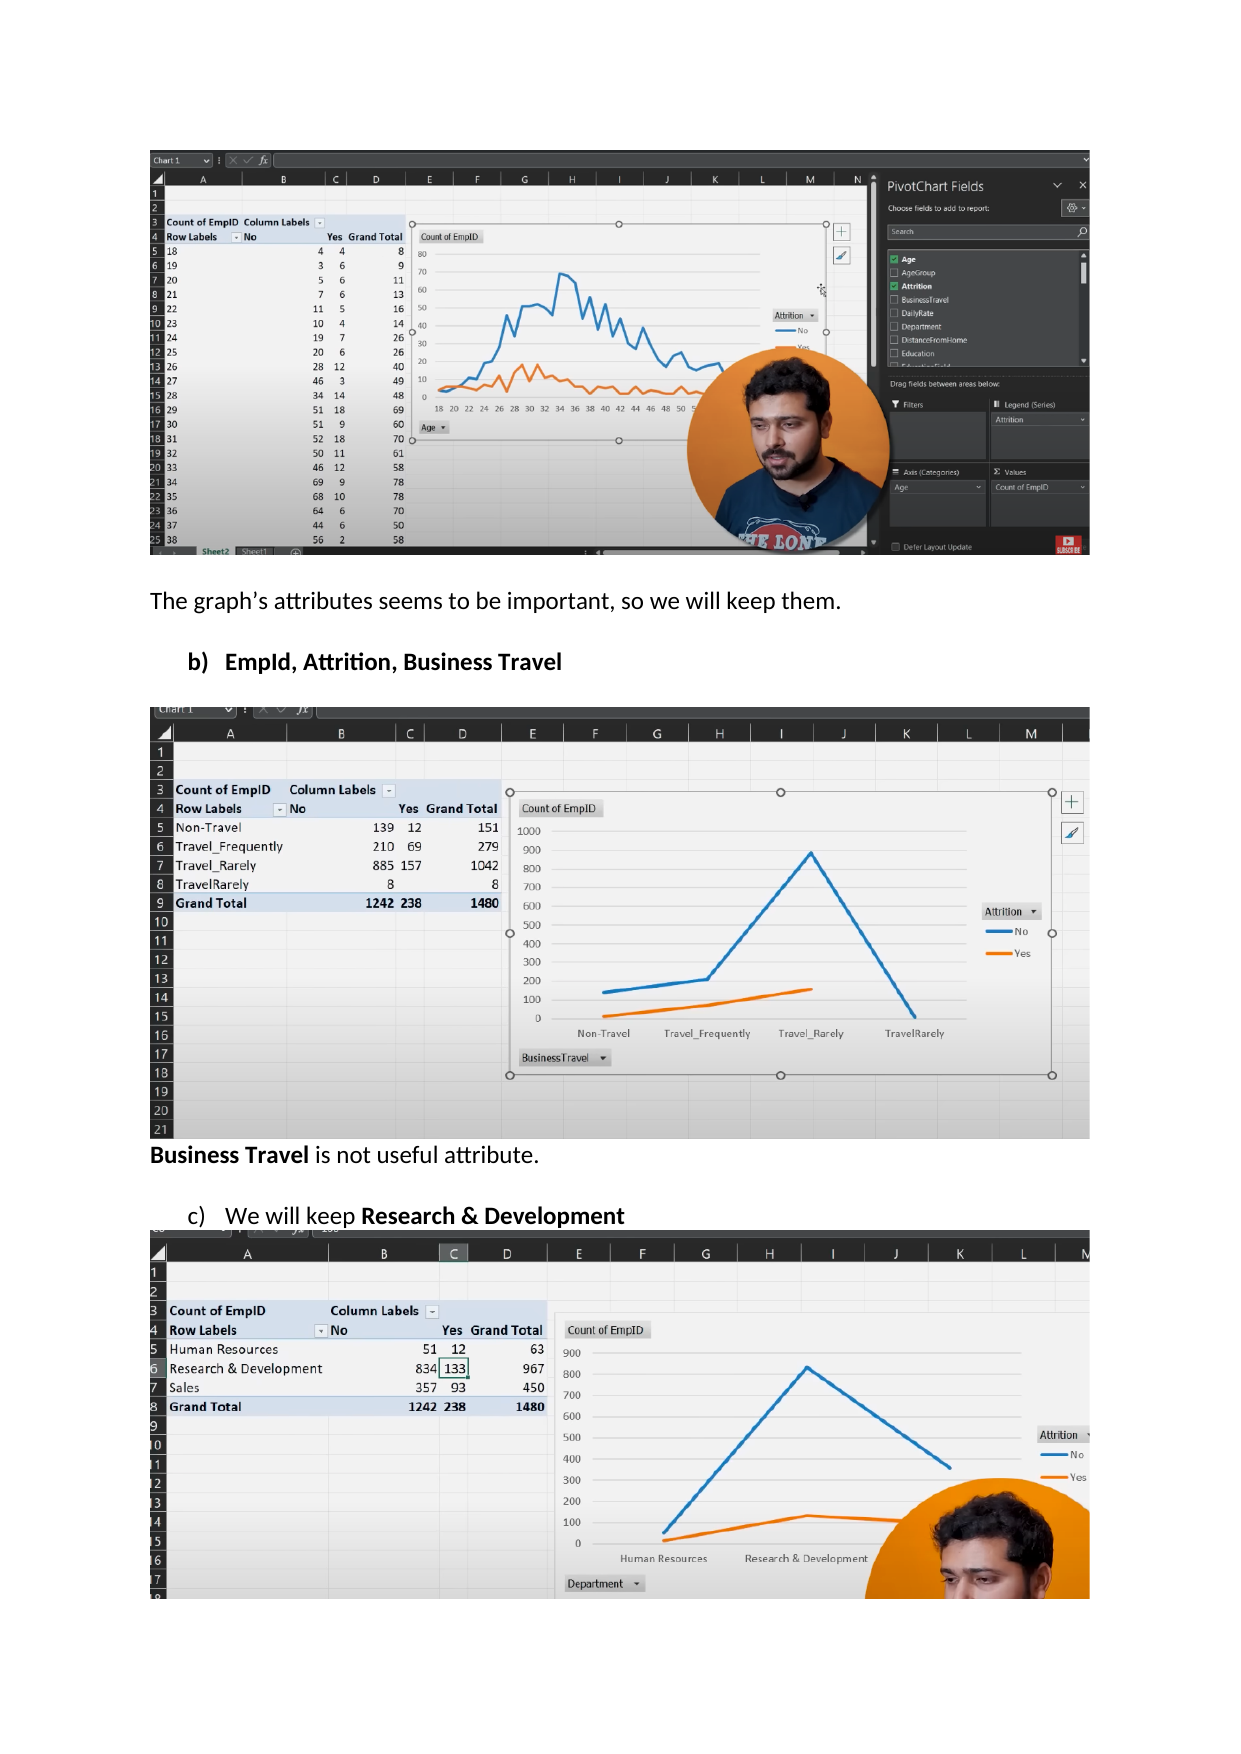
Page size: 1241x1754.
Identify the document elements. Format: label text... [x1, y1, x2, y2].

text The graph’s attributes seems to be important, so we will keep them. [150, 585, 1090, 615]
picture [150, 707, 1090, 1139]
text Business Travel is not useful attribute. [150, 1139, 1090, 1169]
list We will keep Research & Development [187, 1200, 1090, 1230]
picture [150, 150, 1090, 555]
picture [150, 1230, 1090, 1599]
list EmpId, Attrition, Business Travel [187, 646, 1090, 676]
